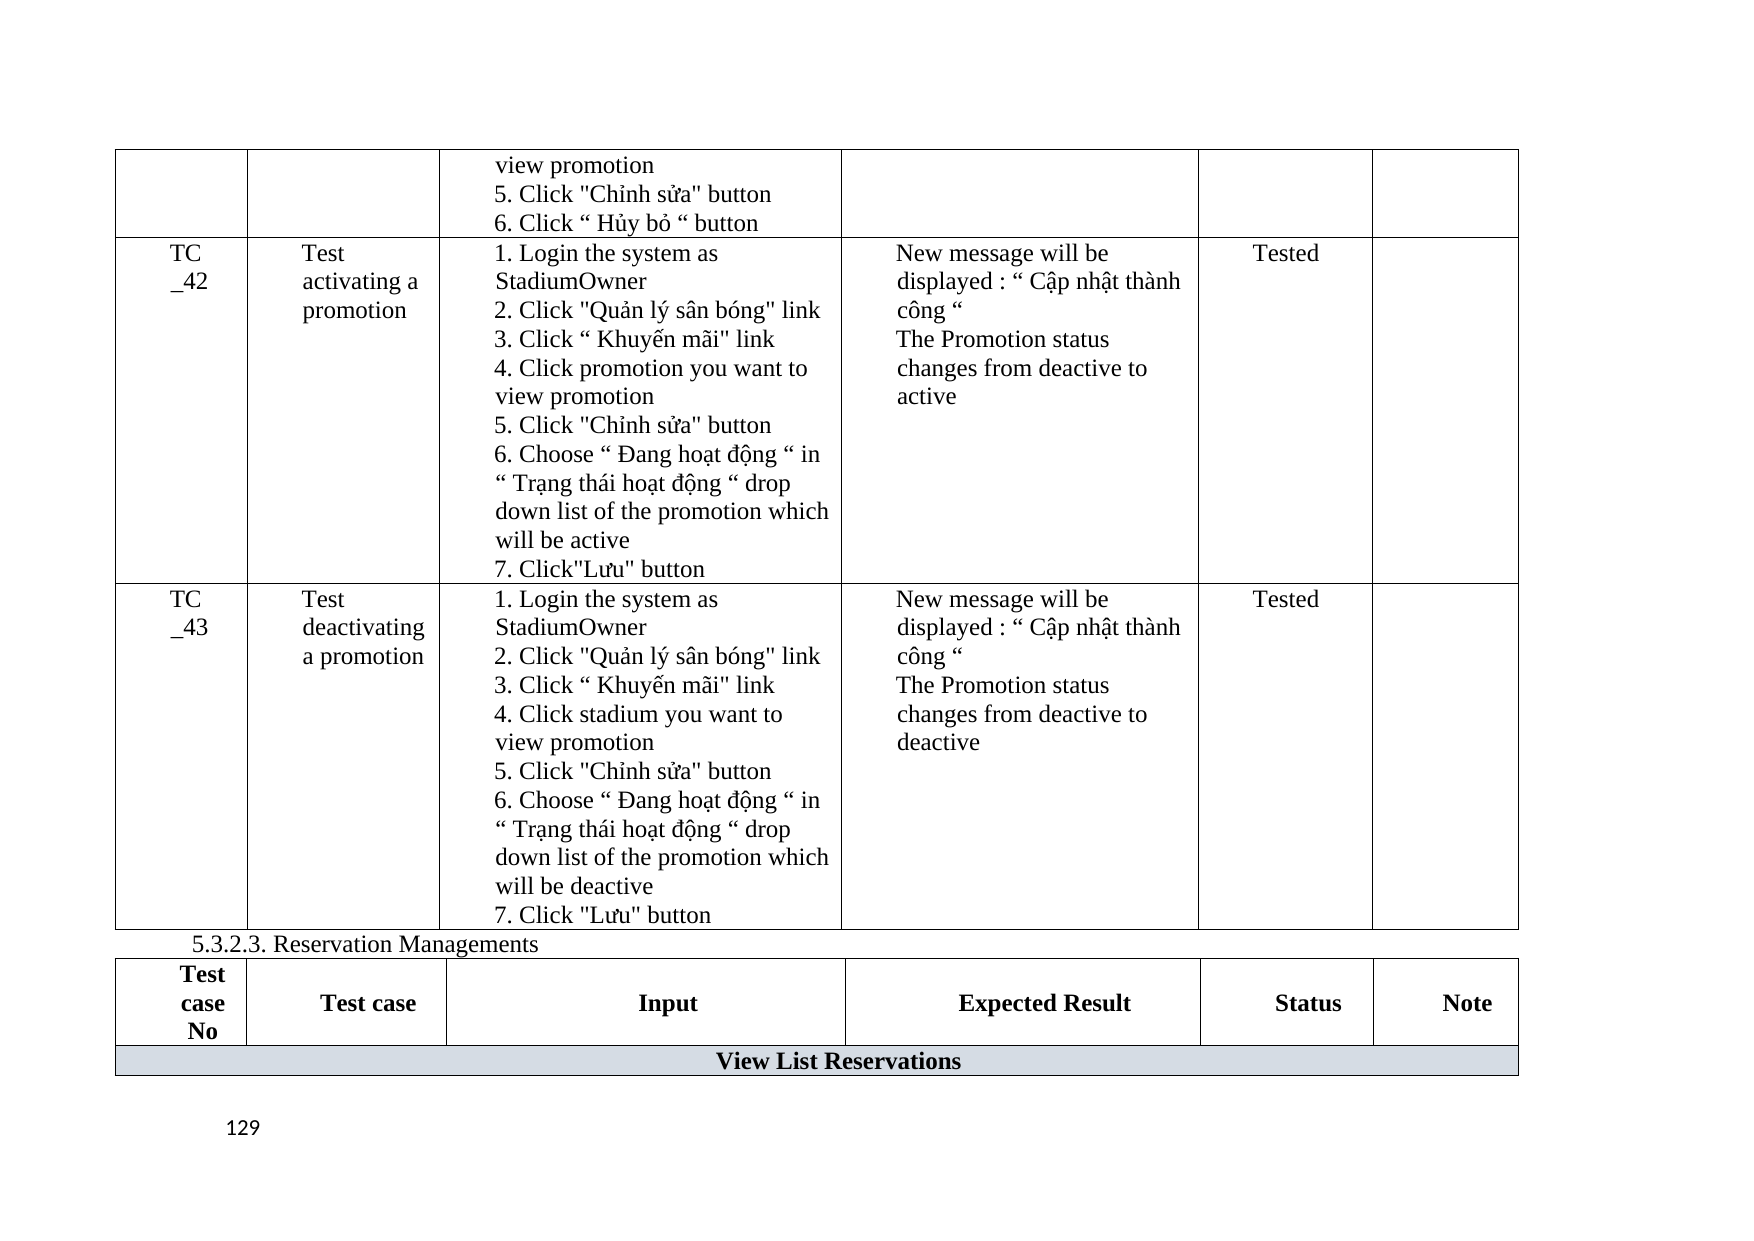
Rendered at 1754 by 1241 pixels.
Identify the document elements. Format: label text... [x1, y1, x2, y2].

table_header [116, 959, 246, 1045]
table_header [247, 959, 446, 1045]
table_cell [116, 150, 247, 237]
subtitle Reservation Managements [192, 930, 1604, 958]
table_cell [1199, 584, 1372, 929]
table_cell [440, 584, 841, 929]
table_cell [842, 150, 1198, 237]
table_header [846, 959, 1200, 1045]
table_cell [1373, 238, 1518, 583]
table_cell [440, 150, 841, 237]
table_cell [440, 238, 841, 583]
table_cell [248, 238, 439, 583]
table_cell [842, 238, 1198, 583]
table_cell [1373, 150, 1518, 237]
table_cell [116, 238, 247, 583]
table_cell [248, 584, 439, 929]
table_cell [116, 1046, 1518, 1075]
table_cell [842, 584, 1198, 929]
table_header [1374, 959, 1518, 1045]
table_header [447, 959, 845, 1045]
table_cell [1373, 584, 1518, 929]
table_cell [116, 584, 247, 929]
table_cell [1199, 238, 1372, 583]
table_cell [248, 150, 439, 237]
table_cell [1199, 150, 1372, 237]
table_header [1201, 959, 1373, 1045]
